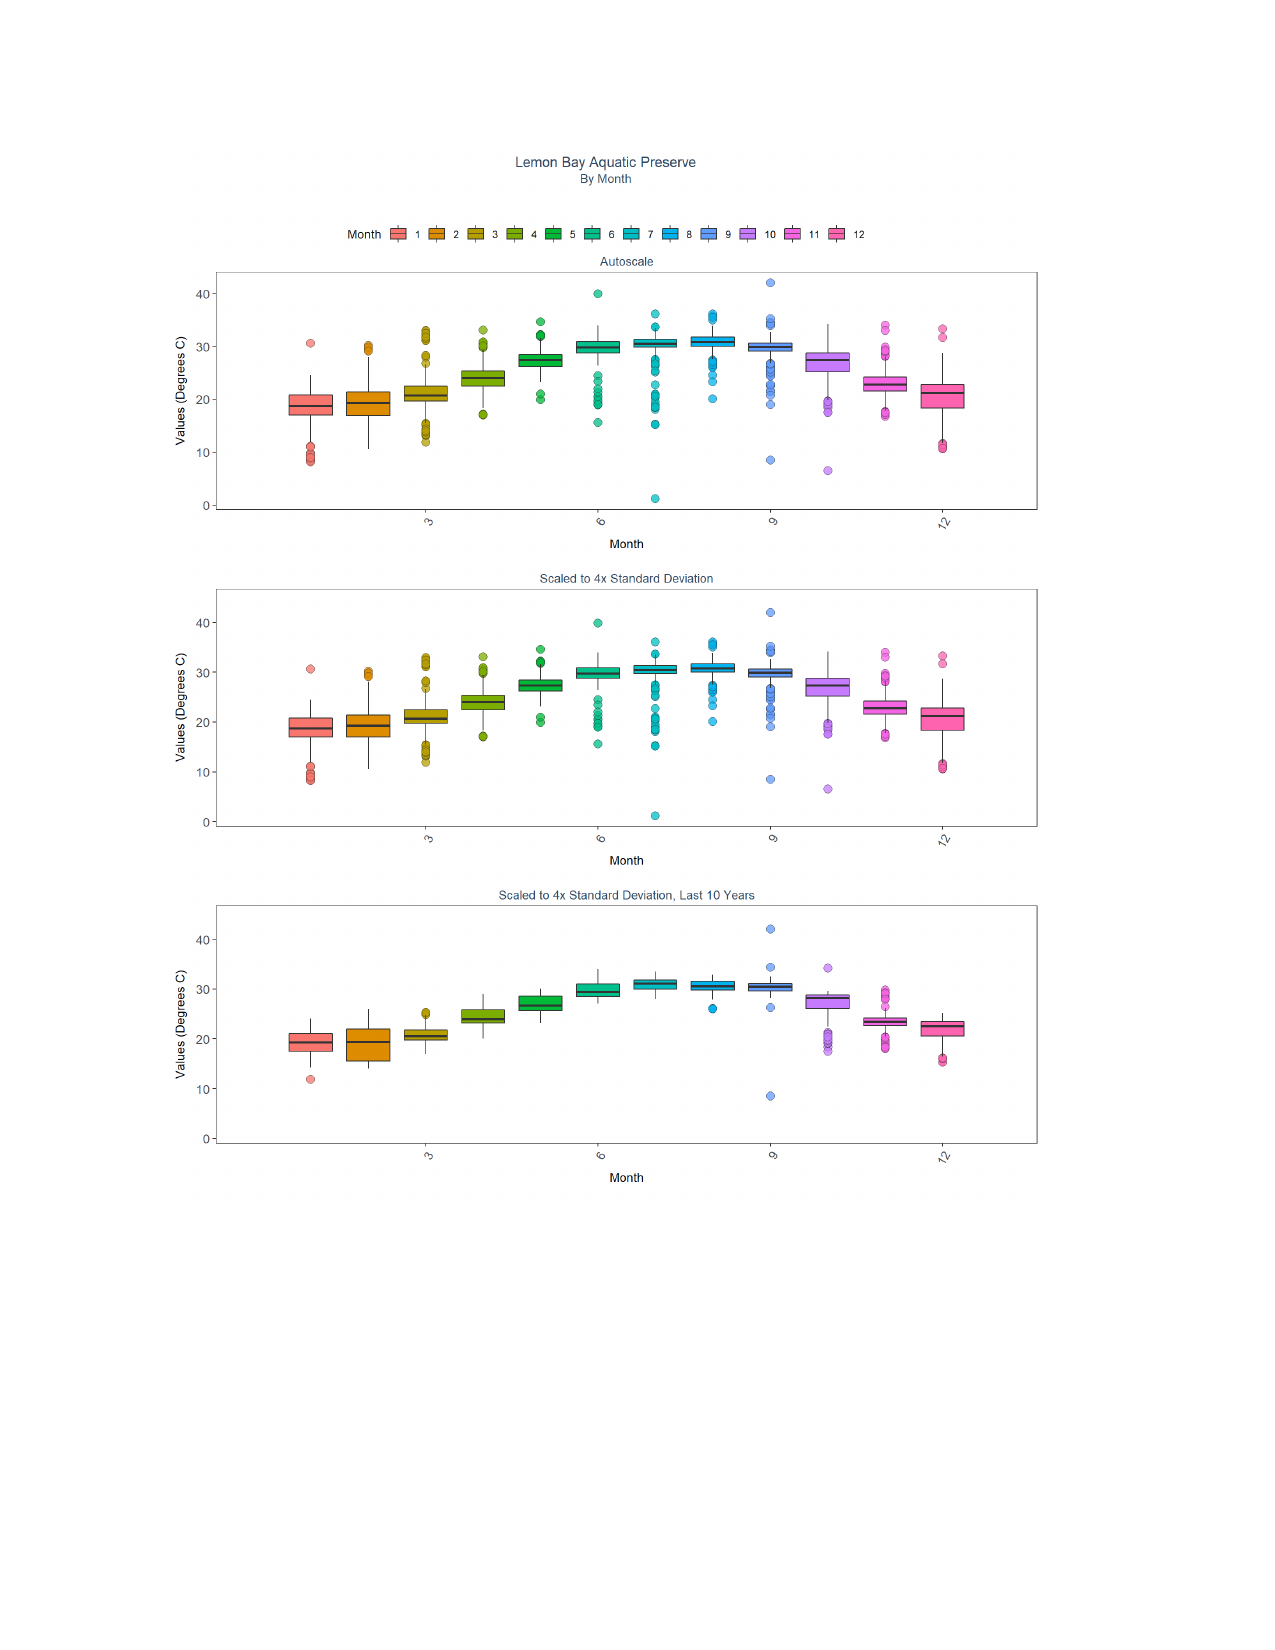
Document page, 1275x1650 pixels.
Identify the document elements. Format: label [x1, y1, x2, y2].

picture [168, 150, 1044, 1200]
